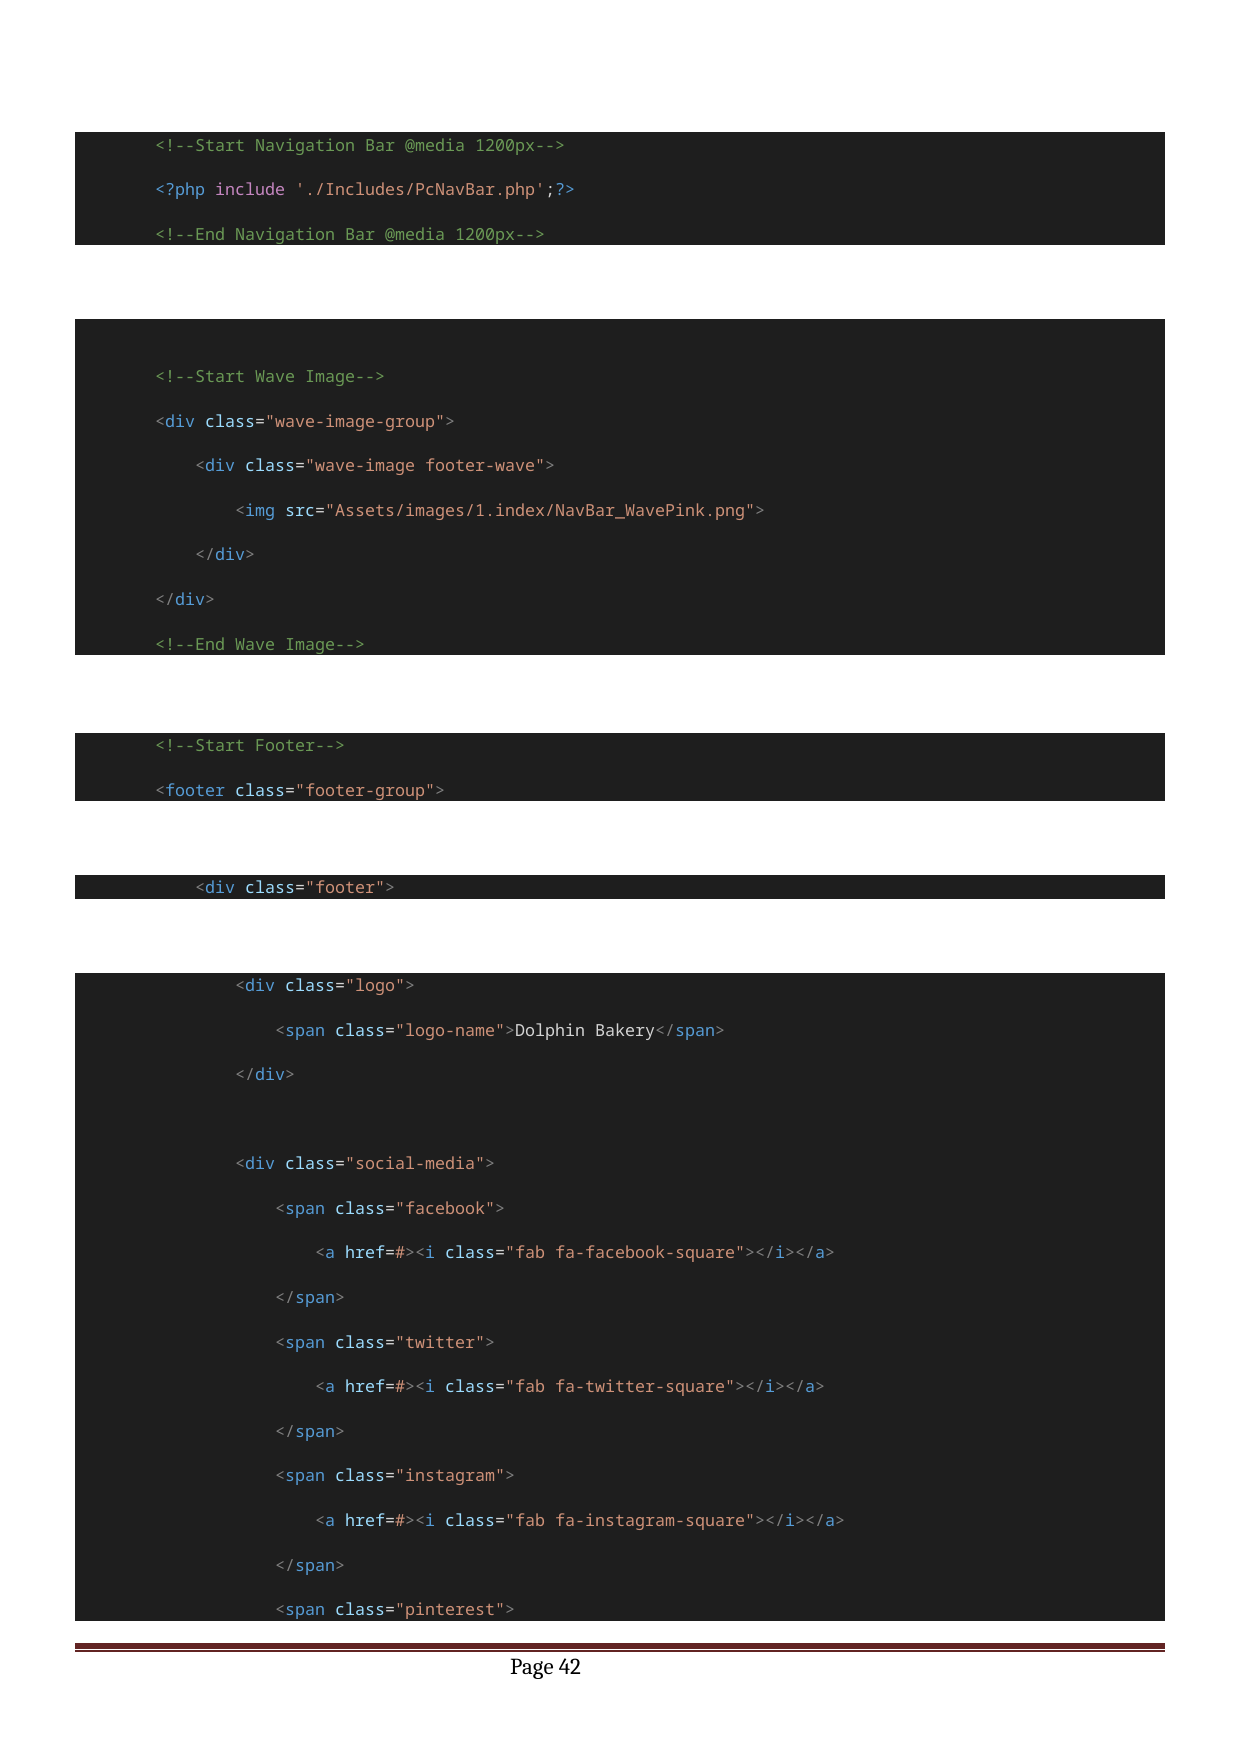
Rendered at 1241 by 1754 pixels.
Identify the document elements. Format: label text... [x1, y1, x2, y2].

text </div> [75, 586, 1165, 610]
text <!--End Navigation Bar @media 1200px--> [75, 221, 1165, 245]
text </span> [75, 1418, 1165, 1442]
text <span class="twitter"> [75, 1329, 1165, 1353]
text <div class="footer"> [75, 875, 1165, 899]
text </span> [75, 1285, 1165, 1308]
text <div class="wave-image-group"> [75, 408, 1165, 432]
text <div class="wave-image footer-wave"> [75, 453, 1165, 476]
text <!--Start Navigation Bar @media 1200px--> [75, 132, 1165, 156]
text <div class="social-media"> [75, 1151, 1165, 1175]
text <span class="instagram"> [75, 1463, 1165, 1487]
text <!--Start Footer--> [75, 733, 1165, 757]
text <span class="logo-name">Dolphin Bakery</span> [75, 1017, 1165, 1041]
text <!--End Wave Image--> [75, 631, 1165, 655]
text <a href=#><i class="fab fa-twitter-square"></i></a> [75, 1374, 1165, 1398]
text <!--Start Wave Image--> [75, 363, 1165, 387]
text </div> [75, 542, 1165, 566]
text <footer class="footer-group"> [75, 777, 1165, 801]
text <?php include './Includes/PcNavBar.php';?> [75, 177, 1165, 201]
text <span class="pinterest"> [75, 1597, 1165, 1621]
text <a href=#><i class="fab fa-facebook-square"></i></a> [75, 1240, 1165, 1264]
text <img src="Assets/images/1.index/NavBar_WavePink.png"> [75, 497, 1165, 521]
text <div class="logo"> [75, 973, 1165, 996]
text <a href=#><i class="fab fa-instagram-square"></i></a> [75, 1508, 1165, 1531]
text </div> [75, 1062, 1165, 1086]
text </span> [75, 1552, 1165, 1576]
text <span class="facebook"> [75, 1196, 1165, 1219]
